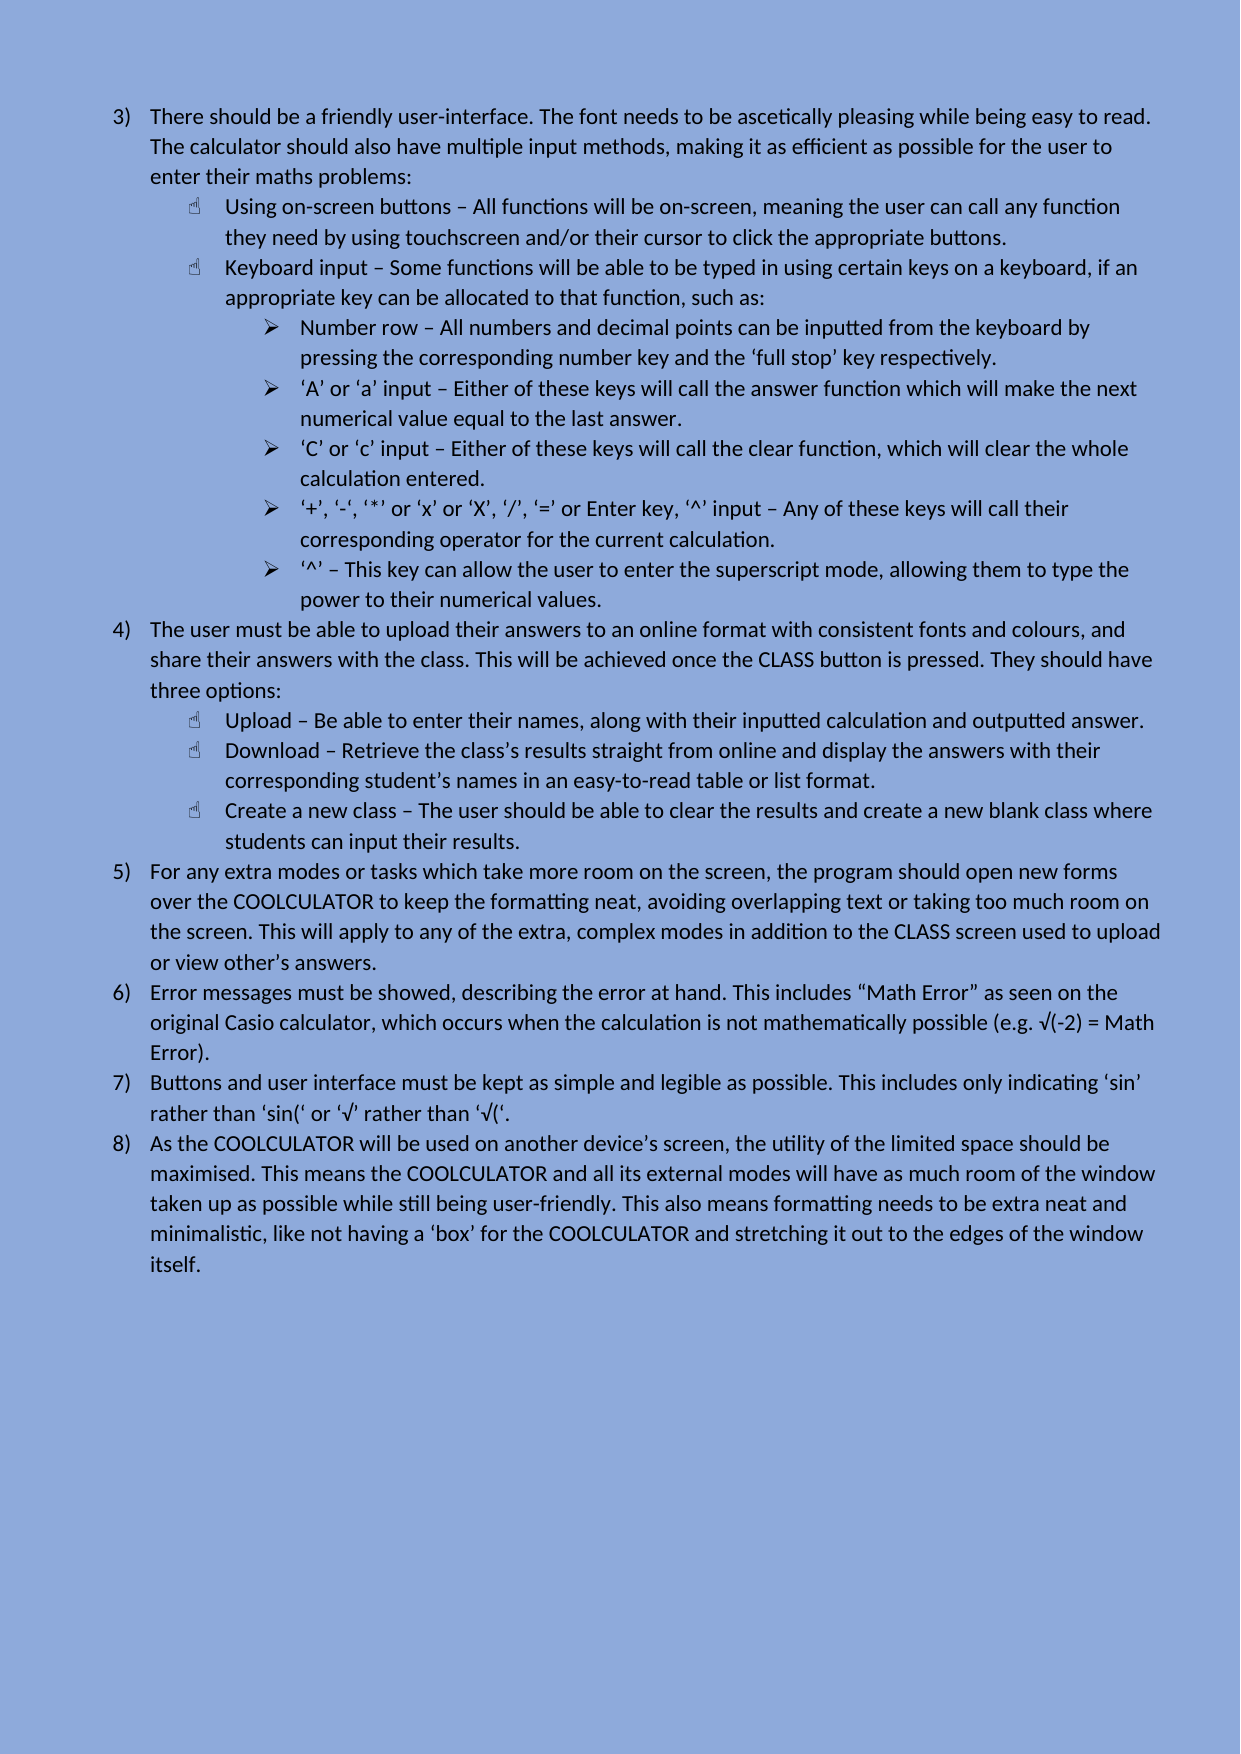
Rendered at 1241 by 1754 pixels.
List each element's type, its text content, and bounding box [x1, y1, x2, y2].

list Upload – Be able to enter their names, along with their inputted calculation and outputted answer. [187, 706, 1165, 734]
list The user must be able to upload their answers to an online format with consistent fonts and colours, and share their answers with the class. This will be achieved once the CLASS button is pressed. They should have three options: [112, 615, 1165, 704]
list ‘+’, ‘-‘, ‘*’ or ‘x’ or ‘X’, ‘/’, ‘=’ or Enter key, ‘^’ input – Any of these keys will call their corresponding operator for the current calculation. [262, 494, 1165, 553]
list There should be a friendly user-interface. The font needs to be ascetically pleasing while being easy to read. The calculator should also have multiple input methods, making it as efficient as possible for the user to enter their maths problems: [112, 102, 1165, 190]
list ‘C’ or ‘c’ input – Either of these keys will call the clear function, which will clear the whole calculation entered. [262, 434, 1165, 492]
list ‘A’ or ‘a’ input – Either of these keys will call the answer function which will make the next numerical value equal to the last answer. [262, 374, 1165, 432]
list Create a new class – The user should be able to clear the results and create a new blank class where students can input their results. [187, 797, 1165, 855]
list As the COOLCULATOR will be used on another device’s screen, the utility of the limited space should be maximised. This means the COOLCULATOR and all its external modes will have as much room of the window taken up as possible while still being user-friendly. This also means formatting needs to be extra neat and minimalistic, like not having a ‘box’ for the COOLCULATOR and stretching it out to the edges of the window itself. [112, 1129, 1165, 1278]
list Number row – All numbers and decimal points can be inputted from the keyboard by pressing the corresponding number key and the ‘full stop’ key respectively. [262, 313, 1165, 371]
list For any extra modes or tasks which take more room on the screen, the program should open new forms over the COOLCULATOR to keep the formatting neat, avoiding overlapping text or taking too much room on the screen. This will apply to any of the extra, complex modes in addition to the CLASS screen used to upload or view other’s answers. [112, 857, 1165, 976]
list Error messages must be showed, describing the error at hand. This includes “Math Error” as seen on the original Casio calculator, which occurs when the calculation is not mathematically possible (e.g. √(-2) = Math Error). [112, 978, 1165, 1066]
list ‘^’ – This key can allow the user to enter the superscript mode, allowing them to type the power to their numerical values. [262, 555, 1165, 613]
list Keyboard input – Some functions will be able to be typed in using certain keys on a keyboard, if an appropriate key can be allocated to that function, such as: [187, 253, 1165, 311]
list Buttons and user interface must be kept as simple and legible as possible. This includes only indicating ‘sin’ rather than ‘sin(‘ or ‘√’ rather than ‘√(‘. [112, 1068, 1165, 1127]
list Using on-screen buttons – All functions will be on-screen, meaning the user can call any function they need by using touchscreen and/or their cursor to click the appropriate buttons. [187, 192, 1165, 251]
list Download – Retrieve the class’s results straight from online and display the answers with their corresponding student’s names in an easy-to-read table or list format. [187, 736, 1165, 794]
